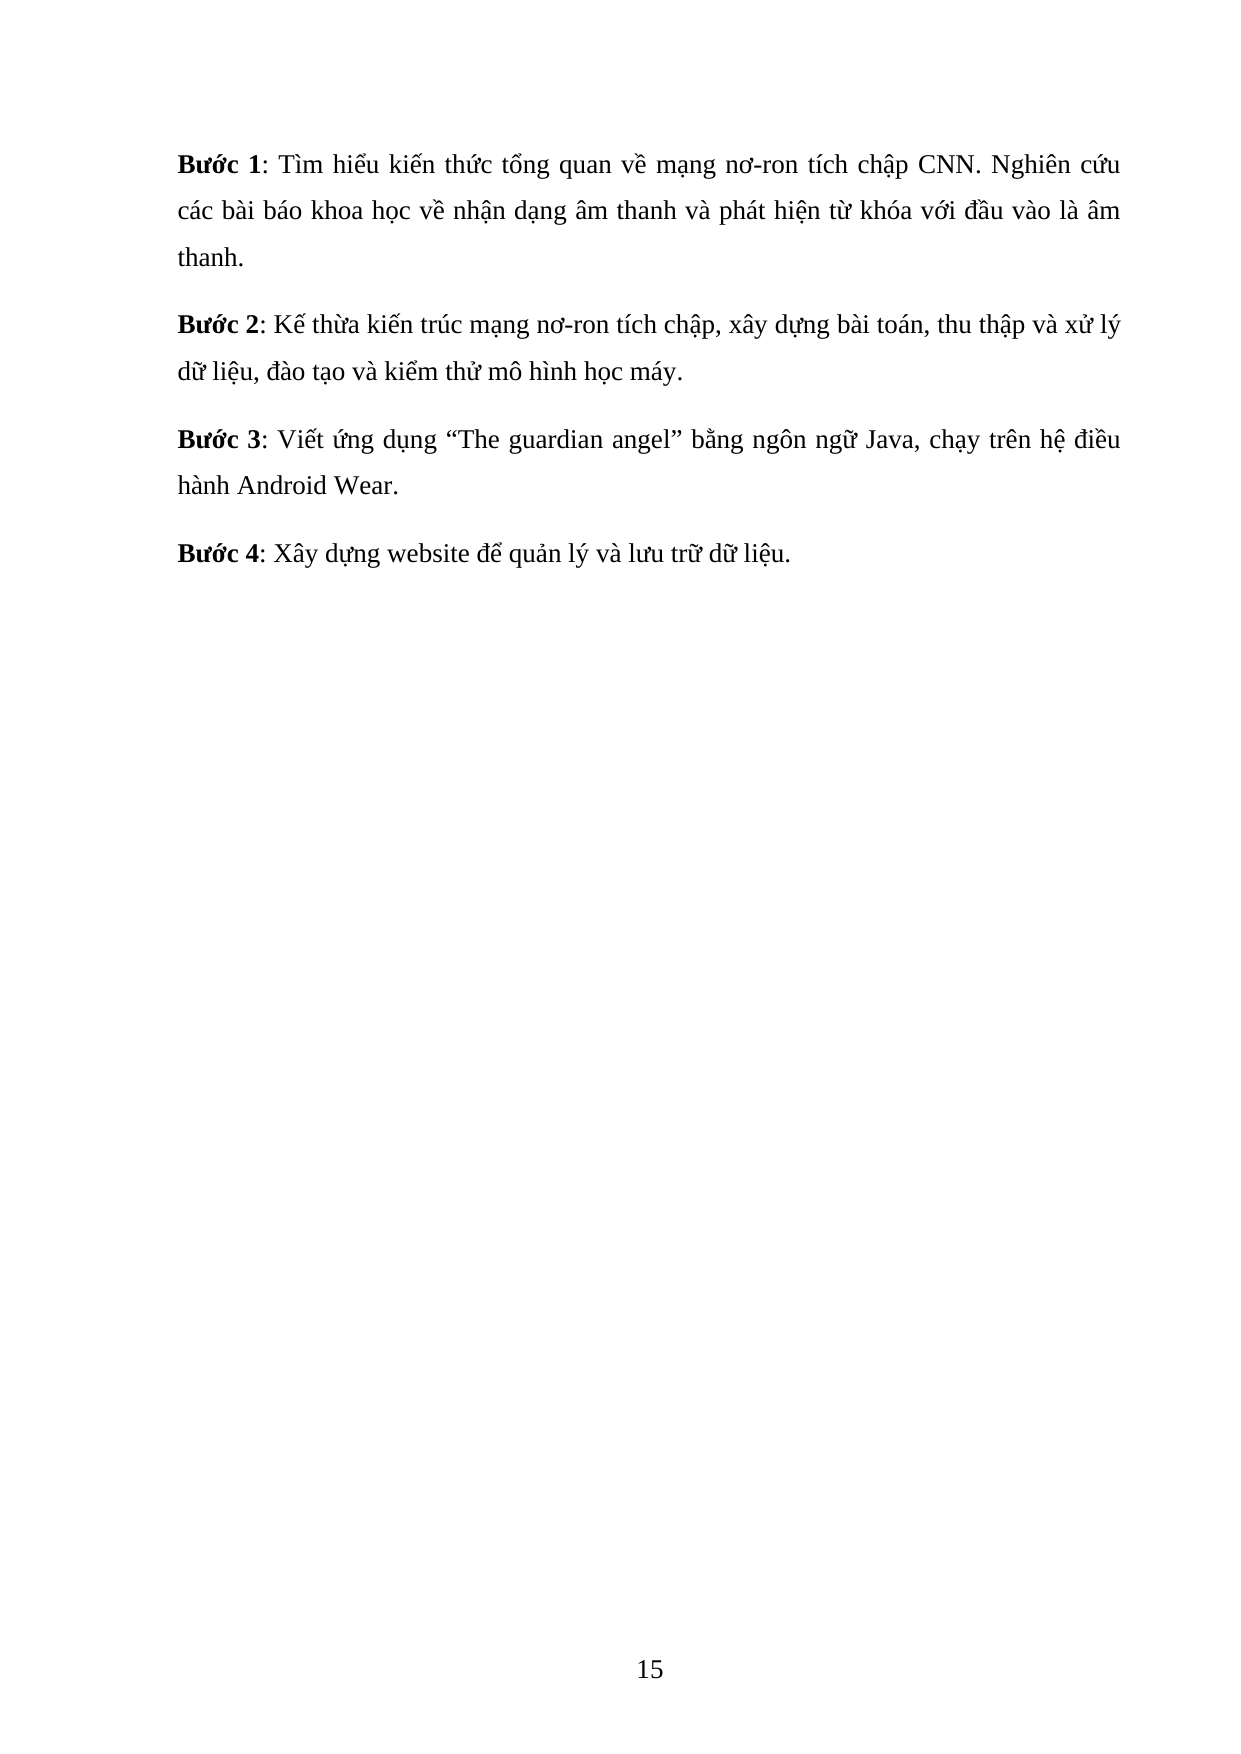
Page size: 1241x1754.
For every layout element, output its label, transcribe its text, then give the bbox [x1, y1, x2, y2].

text Bước 4: Xây dựng website để quản lý và lưu trữ dữ liệu. [177, 537, 1122, 568]
text Bước 2: Kế thừa kiến trúc mạng nơ-ron tích chập, xây dựng bài toán, thu thập và xử lý dữ liệu, đào tạo và kiểm thử mô hình học máy. [177, 308, 1122, 386]
text Bước 1: Tìm hiểu kiến thức tổng quan về mạng nơ-ron tích chập CNN. Nghiên cứu các bài báo khoa học về nhận dạng âm thanh và phát hiện từ khóa với đầu vào là âm thanh. [177, 148, 1122, 272]
text Bước 3: Viết ứng dụng “The guardian angel” bằng ngôn ngữ Java, chạy trên hệ điều hành Android Wear. [177, 423, 1122, 501]
